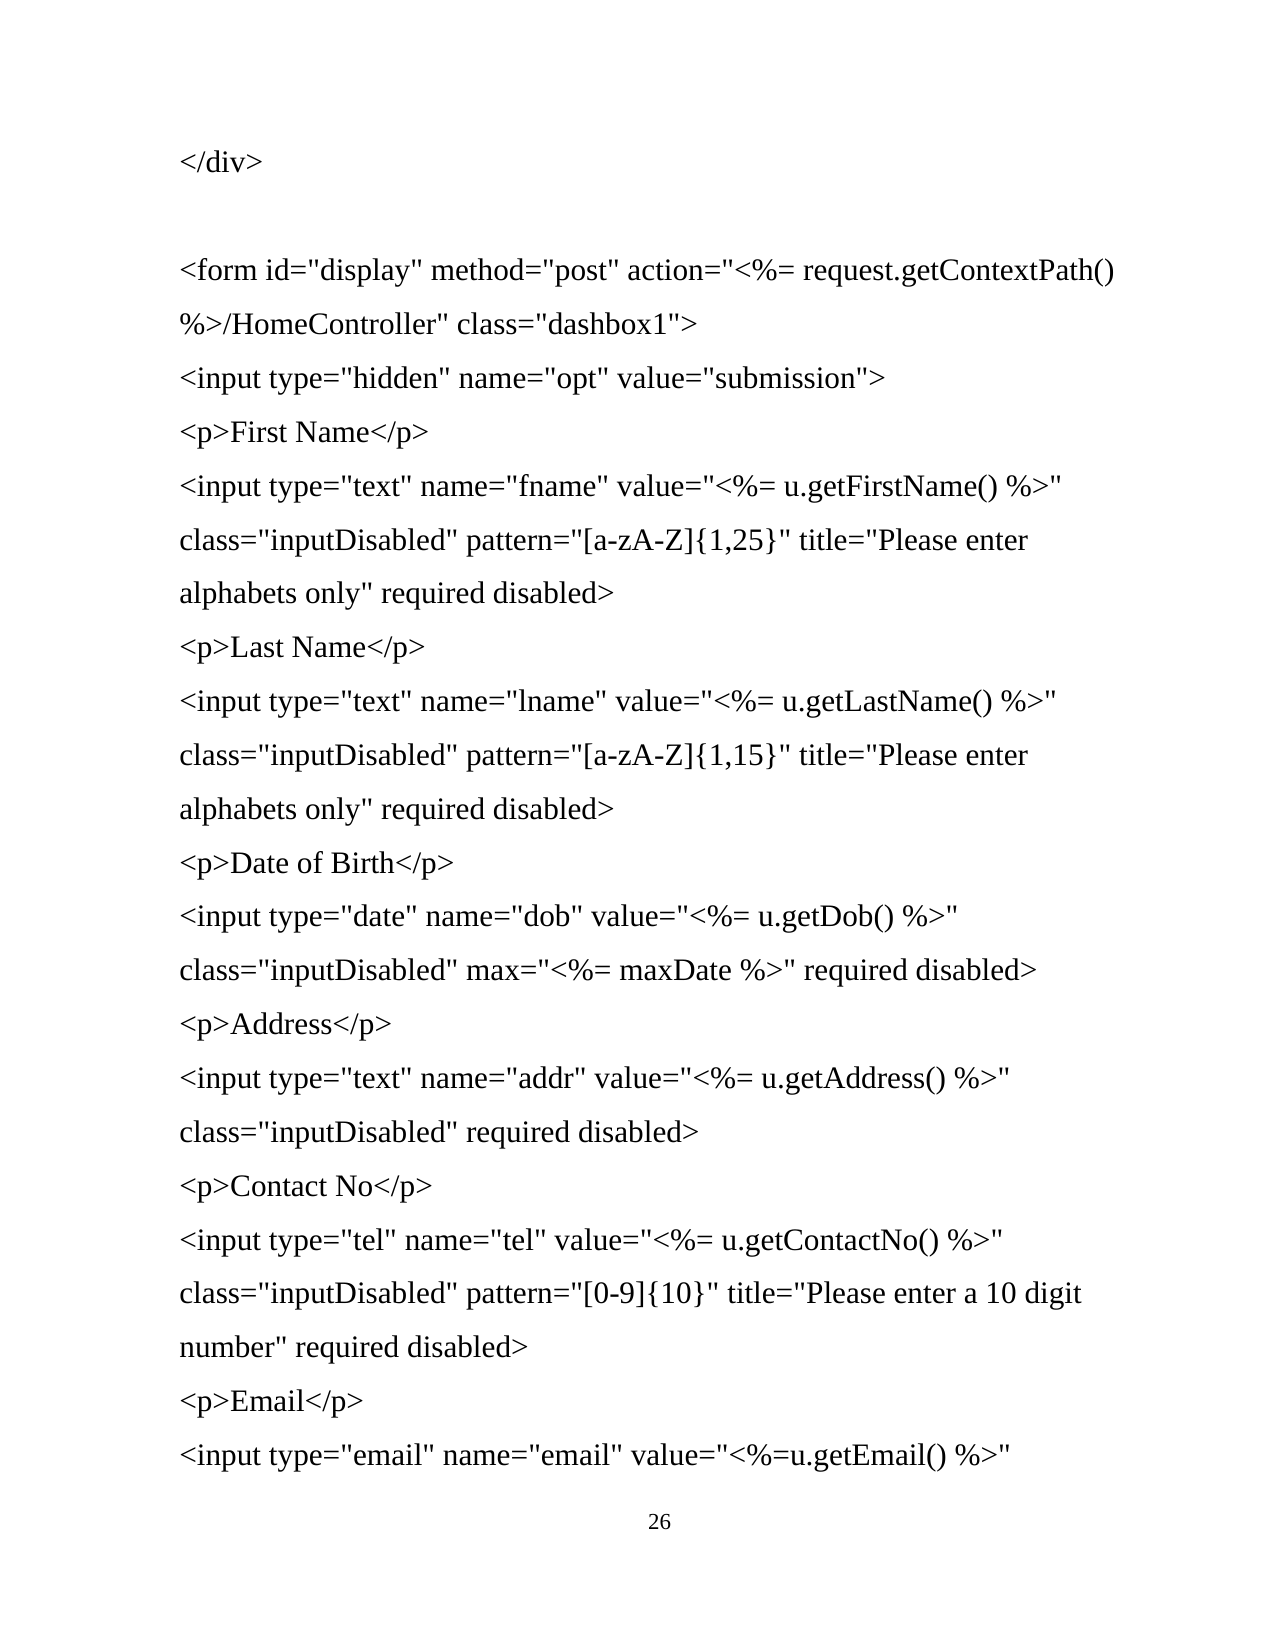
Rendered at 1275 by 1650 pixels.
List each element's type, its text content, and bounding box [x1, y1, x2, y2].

text </div> [179, 144, 1139, 180]
text <p>First Name</p> [179, 413, 1139, 449]
text <p>Date of Birth</p> [179, 844, 1139, 880]
text <p>Email</p> [179, 1382, 1139, 1418]
text <input type="tel" name="tel" value="<%= u.getContactNo() %>" class="inputDisabled" pattern="[0-9]{10}" title="Please enter a 10 digit number" required disabled> [179, 1221, 1139, 1364]
text <input type="text" name="lname" value="<%= u.getLastName() %>" class="inputDisabled" pattern="[a-zA-Z]{1,15}" title="Please enter alphabets only" required disabled> [179, 682, 1139, 826]
text <input type="text" name="addr" value="<%= u.getAddress() %>" class="inputDisabled" required disabled> [179, 1059, 1139, 1149]
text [179, 1436, 1139, 1472]
text <p>Last Name</p> [179, 628, 1139, 664]
text <input type="date" name="dob" value="<%= u.getDob() %>" class="inputDisabled" max="<%= maxDate %>" required disabled> [179, 898, 1139, 987]
text <input type="hidden" name="opt" value="submission"> [179, 359, 1139, 395]
text <form id="display" method="post" action="<%= request.getContextPath()%>/HomeController" class="dashbox1"> [179, 251, 1139, 341]
text <p>Address</p> [179, 1005, 1139, 1041]
text <input type="text" name="fname" value="<%= u.getFirstName() %>" class="inputDisabled" pattern="[a-zA-Z]{1,25}" title="Please enter alphabets only" required disabled> [179, 467, 1139, 611]
text <p>Contact No</p> [179, 1167, 1139, 1203]
